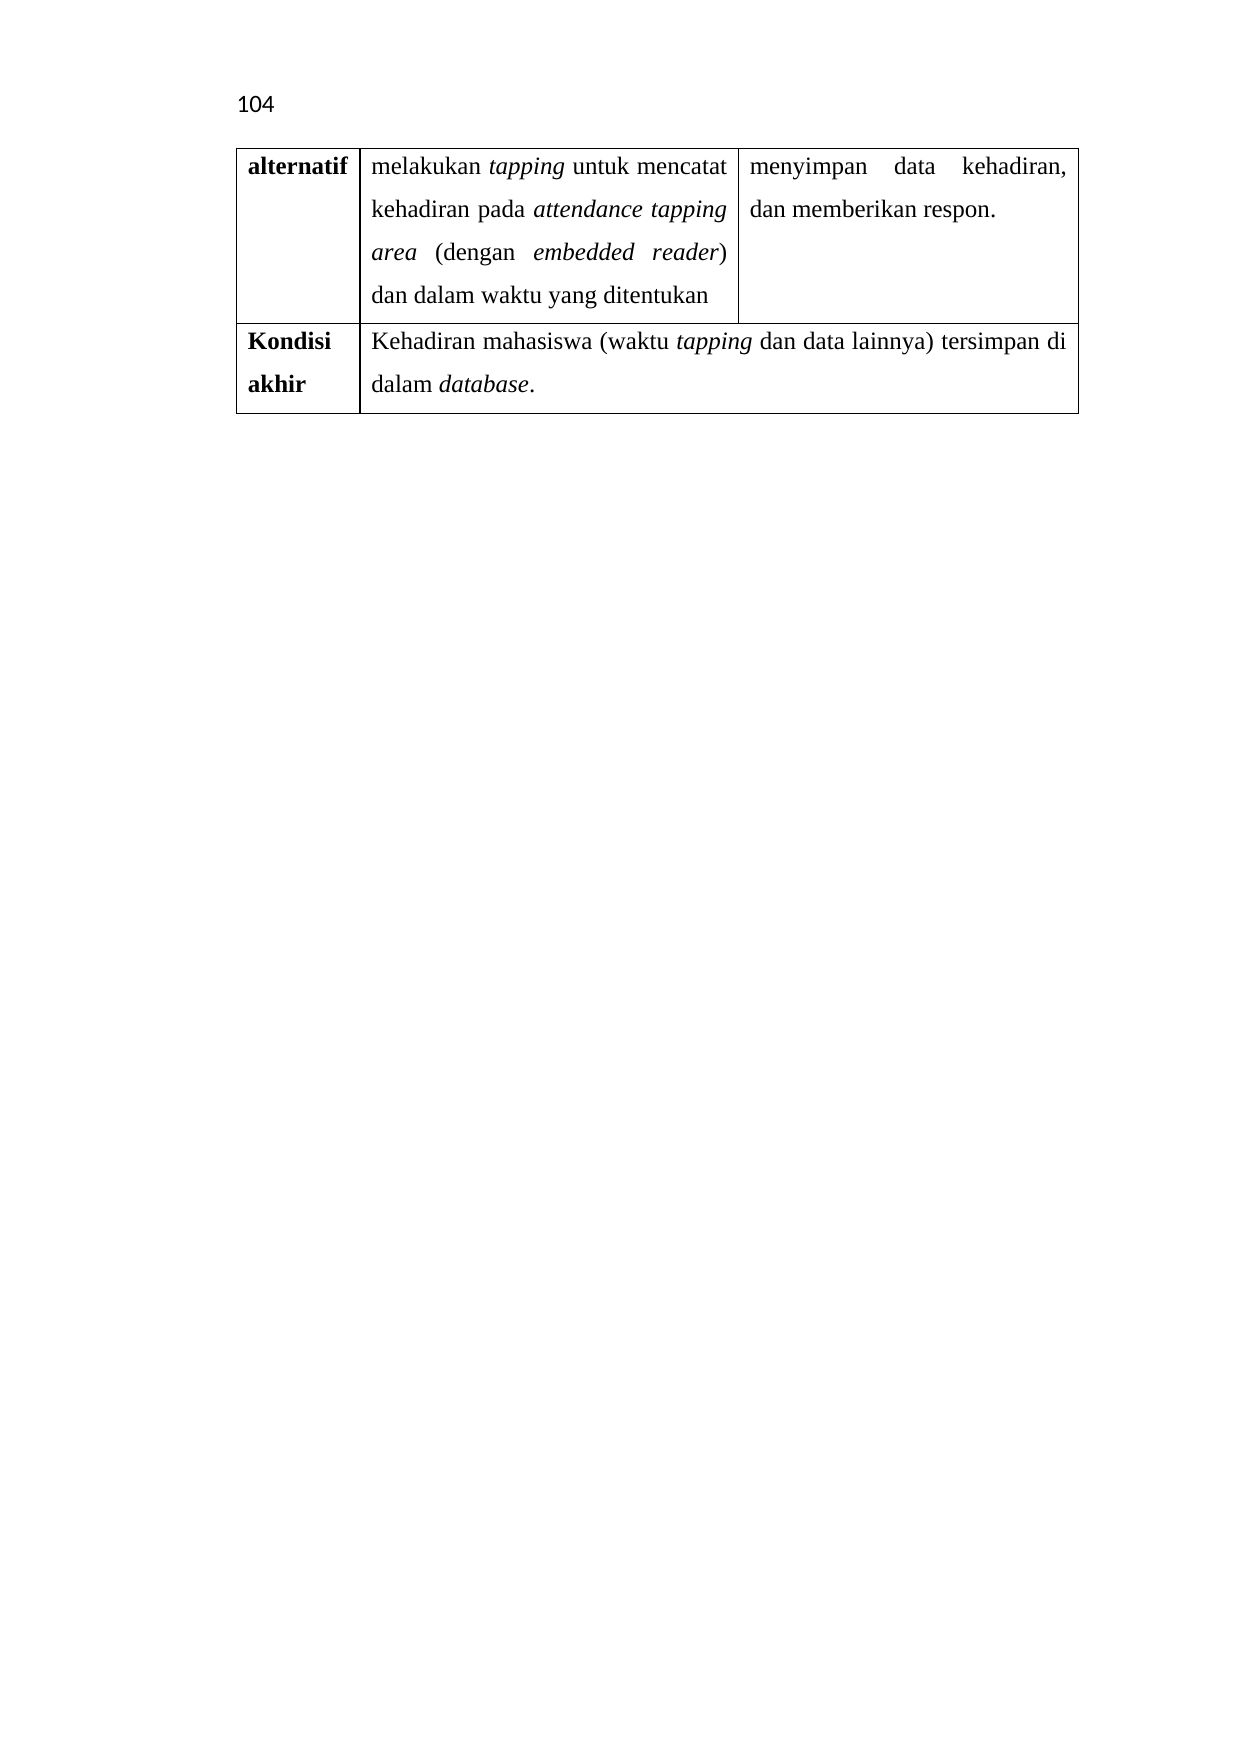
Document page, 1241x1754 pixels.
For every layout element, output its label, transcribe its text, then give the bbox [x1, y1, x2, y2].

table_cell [739, 149, 1078, 323]
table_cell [361, 149, 738, 323]
table_cell Kondisi akhir [237, 324, 359, 412]
table_cell Kehadiran mahasiswa (waktu tapping dan data lainnya) tersimpan di dalam database. [361, 324, 1078, 412]
